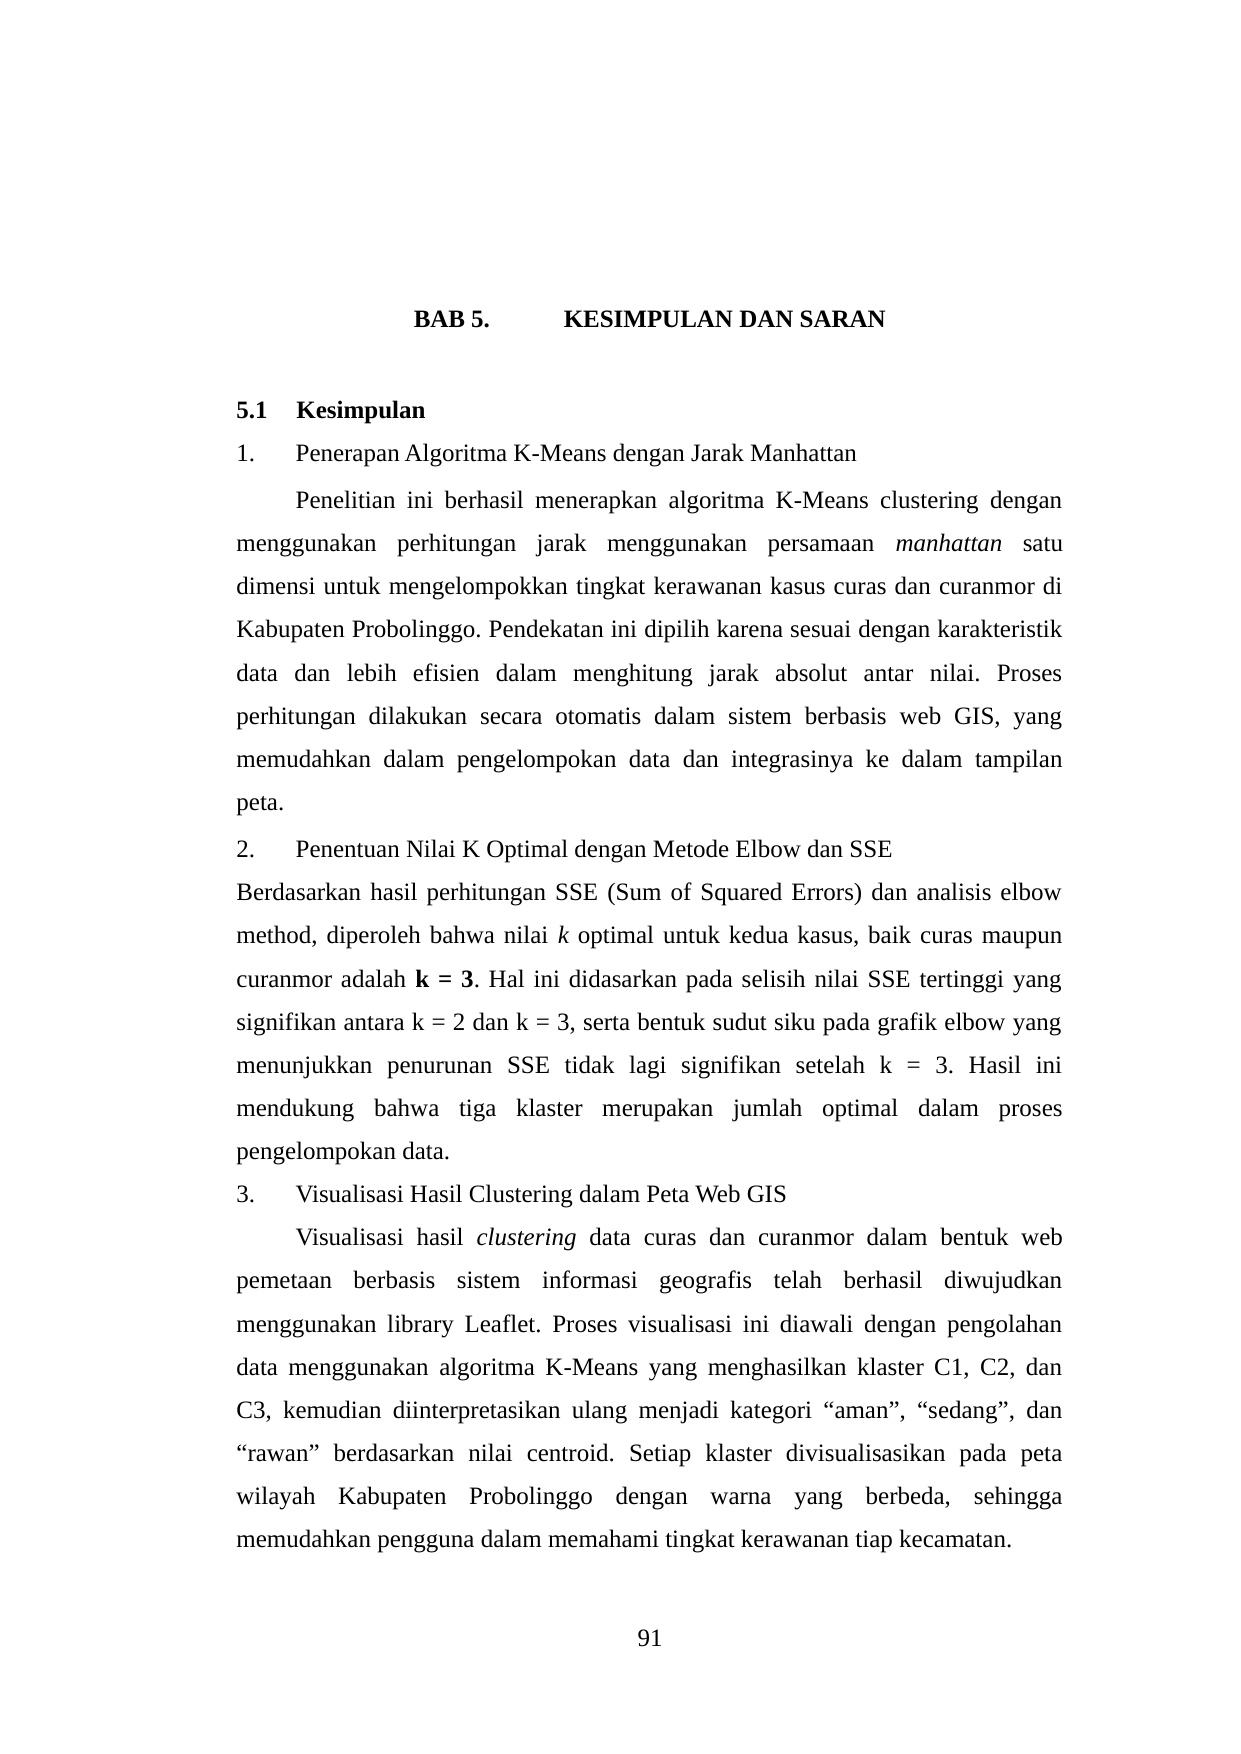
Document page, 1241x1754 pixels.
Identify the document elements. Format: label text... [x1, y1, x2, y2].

list Berdasarkan hasil perhitungan SSE (Sum of Squared Errors) dan analisis elbow method, diperoleh bahwa nilai k optimal untuk kedua kasus, baik curas maupun curanmor adalah k = 3. Hal ini didasarkan pada selisih nilai SSE tertinggi yang signifikan antara k = 2 dan k = 3, serta bentuk sudut siku pada grafik elbow yang menunjukkan penurunan SSE tidak lagi signifikan setelah k = 3. Hasil ini mendukung bahwa tiga klaster merupakan jumlah optimal dalam proses pengelompokan data. [236, 877, 1063, 1165]
subtitle KESIMPULAN DAN SARAN [236, 304, 1063, 333]
list Penerapan Algoritma K-Means dengan Jarak Manhattan [236, 438, 1063, 467]
list Penentuan Nilai K Optimal dengan Metode Elbow dan SSE [236, 834, 1063, 863]
subtitle Kesimpulan [236, 395, 1063, 423]
list Visualisasi Hasil Clustering dalam Peta Web GIS [236, 1179, 1063, 1208]
list Visualisasi hasil clustering data curas dan curanmor dalam bentuk web pemetaan berbasis sistem informasi geografis telah berhasil diwujudkan menggunakan library Leaflet. Proses visualisasi ini diawali dengan pengolahan data menggunakan algoritma K-Means yang menghasilkan klaster C1, C2, dan C3, kemudian diinterpretasikan ulang menjadi kategori “aman”, “sedang”, dan “rawan” berdasarkan nilai centroid. Setiap klaster divisualisasikan pada peta wilayah Kabupaten Probolinggo dengan warna yang berbeda, sehingga memudahkan pengguna dalam memahami tingkat kerawanan tiap kecamatan. [236, 1222, 1063, 1553]
text Penelitian ini berhasil menerapkan algoritma K-Means clustering dengan menggunakan perhitungan jarak menggunakan persamaan manhattan satu dimensi untuk mengelompokkan tingkat kerawanan kasus curas dan curanmor di Kabupaten Probolinggo. Pendekatan ini dipilih karena sesuai dengan karakteristik data dan lebih efisien dalam menghitung jarak absolut antar nilai. Proses perhitungan dilakukan secara otomatis dalam sistem berbasis web GIS, yang memudahkan dalam pengelompokan data dan integrasinya ke dalam tampilan peta. [236, 485, 1063, 816]
